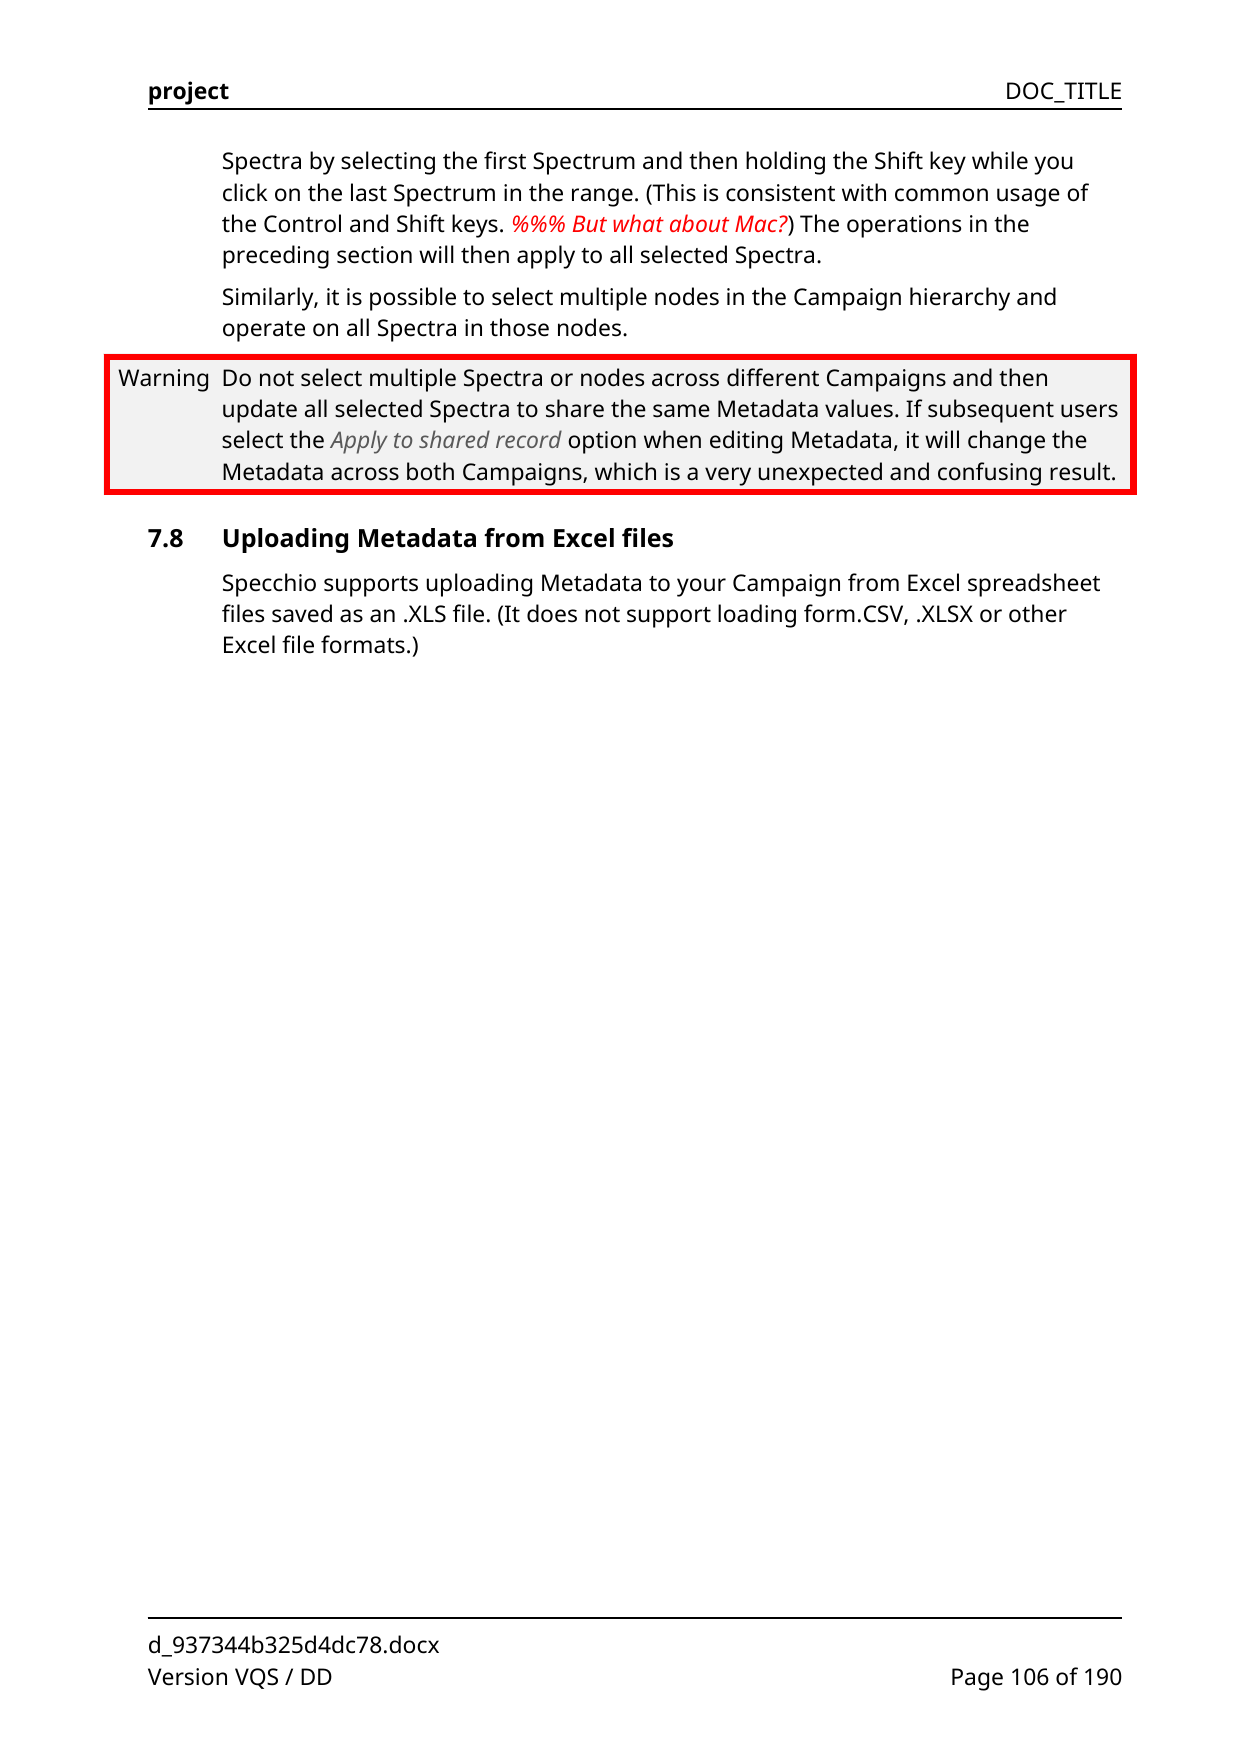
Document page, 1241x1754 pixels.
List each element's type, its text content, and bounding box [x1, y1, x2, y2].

text Similarly, it is possible to select multiple in the Campaign and operate on all Spectra in those nodes. [222, 281, 1122, 343]
subtitle Uploading Metadata from Excel files [148, 520, 1122, 554]
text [222, 145, 1122, 270]
text Specchio supports uploading Metadata to your Campaign from Excel spreadsheet files saved as an .XLS file. (It does not support loading form.CSV, .XLSX or other Excel file formats.) [222, 567, 1122, 661]
text Warning Do not select multiple Spectra or nodes across different Campaigns and then update all selected Spectra to share the same Metadata values. If subsequent users select the Apply to shared record option when editing Metadata, it will change the Metadata across both Campaigns, which is a very unexpected and confusing result. [110, 360, 1130, 489]
